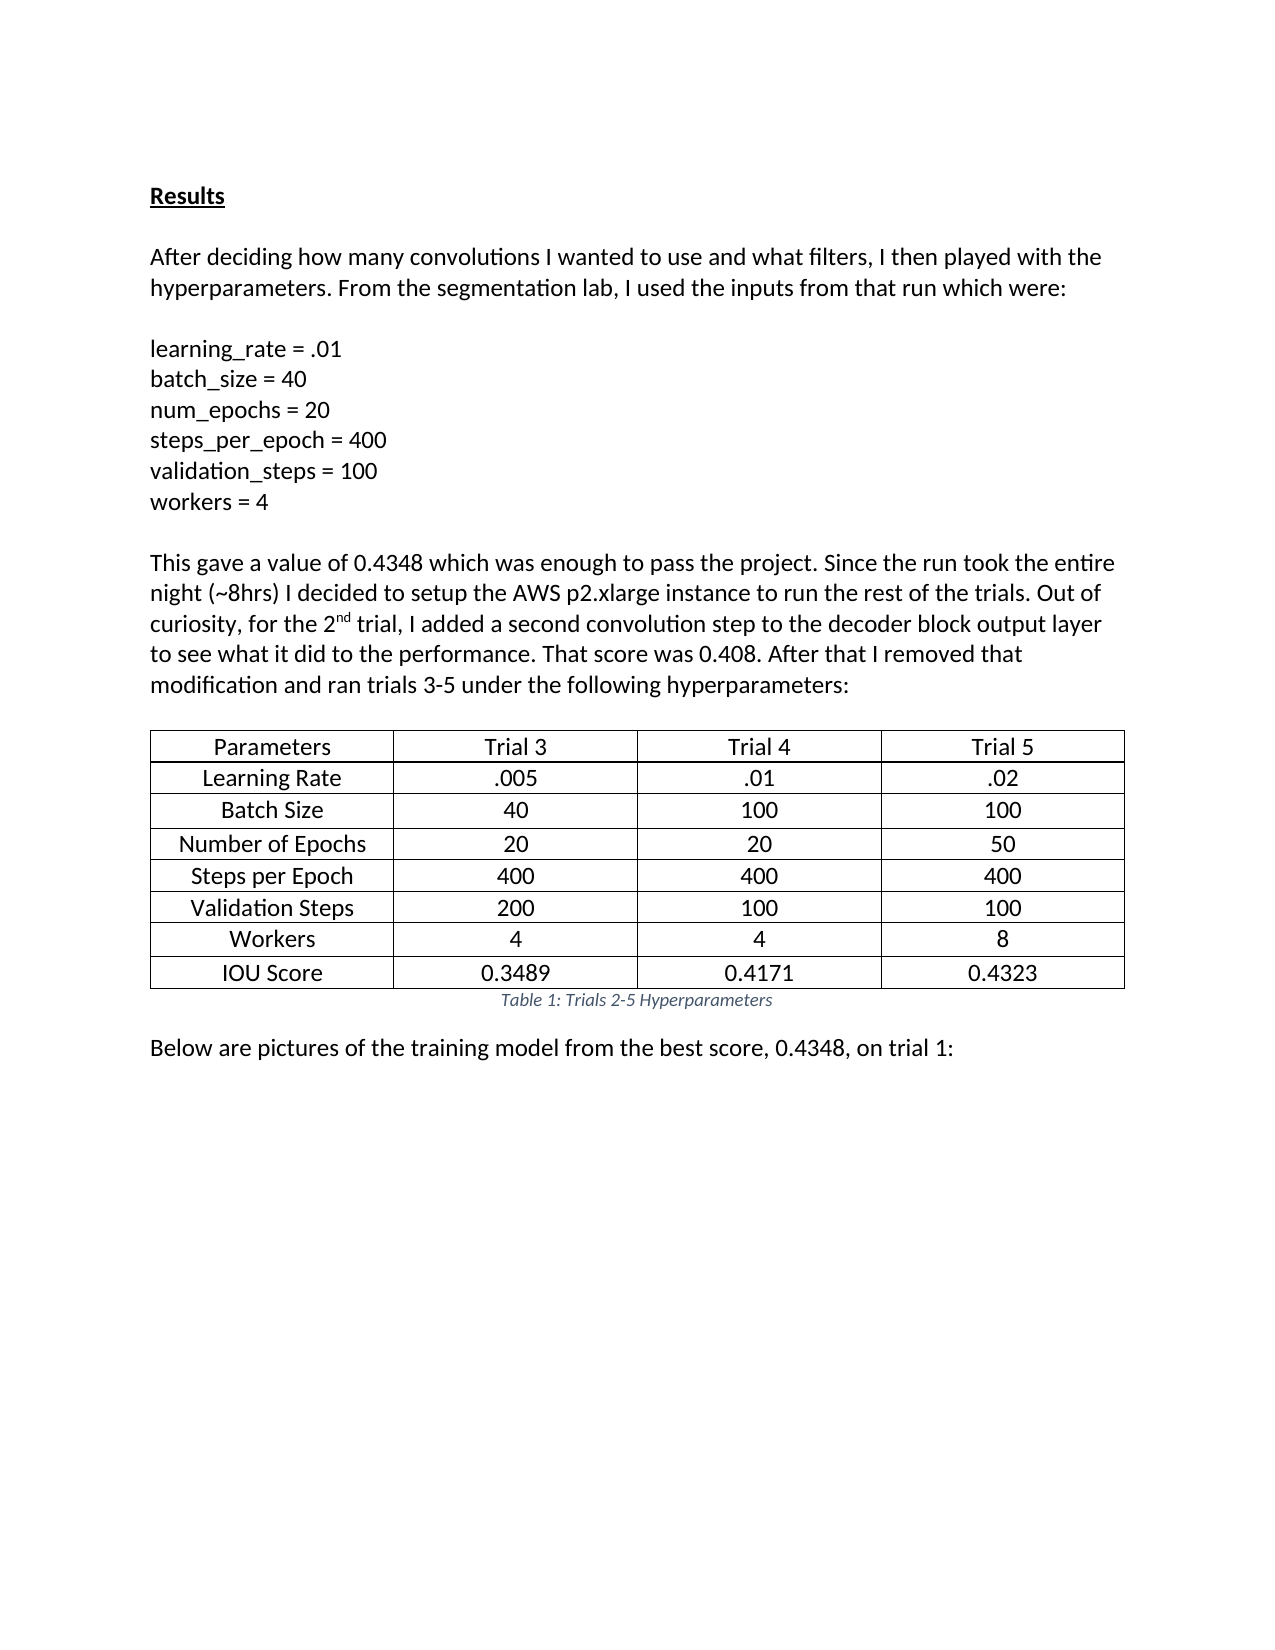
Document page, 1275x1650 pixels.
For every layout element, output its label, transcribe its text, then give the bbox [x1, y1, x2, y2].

table_cell 200 [394, 892, 637, 922]
table_cell 100 [882, 794, 1124, 828]
table_cell 400 [394, 860, 637, 891]
text Table 1: Trials 2-5 Hyperparameters [150, 989, 1125, 1011]
table_cell 40 [394, 794, 637, 828]
table_cell Workers [151, 923, 393, 956]
table_cell 0.3489 [394, 957, 637, 987]
text After deciding how many convolutions I wanted to use and what filters, I then played with the hyperparameters. From the segmentation lab, I used the inputs from that run which were: [150, 242, 1125, 303]
table_cell 100 [638, 892, 881, 922]
text Below are pictures of the training model from the best score, 0.4348, on trial 1: [150, 1032, 1125, 1063]
text Results [150, 181, 1125, 211]
table_cell .02 [882, 763, 1124, 793]
table_header Trial 5 [882, 731, 1124, 761]
table_cell Learning Rate [151, 763, 393, 793]
table_cell .005 [394, 763, 637, 793]
table_cell 8 [882, 923, 1124, 956]
table_cell 20 [394, 829, 637, 859]
text batch_size = 40 [150, 364, 1125, 394]
table_cell Validation Steps [151, 892, 393, 922]
text workers = 4 [150, 486, 1125, 516]
table_cell IOU Score [151, 957, 393, 987]
text This gave a value of 0.4348 which was enough to pass the project. Since the run took the entire night (~8hrs) I decided to setup the AWS p2.xlarge instance to run the rest of the trials. Out of curiosity, for the 2nd trial, I added a second convolution step to the decoder block output layer to see what it did to the performance. That score was 0.408. After that I removed that modification and ran trials 3-5 under the following hyperparameters: [150, 547, 1125, 699]
table_cell 100 [882, 892, 1124, 922]
table_cell 0.4323 [882, 957, 1124, 987]
table_cell 20 [638, 829, 881, 859]
table_cell 0.4171 [638, 957, 881, 987]
text learning_rate = .01 [150, 333, 1125, 364]
text validation_steps = 100 [150, 455, 1125, 486]
text num_epochs = 20 [150, 394, 1125, 425]
table_header Parameters [151, 731, 393, 761]
table_cell 100 [638, 794, 881, 828]
table_cell 4 [638, 923, 881, 956]
text steps_per_epoch = 400 [150, 425, 1125, 455]
table_cell Batch Size [151, 794, 393, 828]
table_cell 400 [882, 860, 1124, 891]
table_cell .01 [638, 763, 881, 793]
table_header Trial 3 [394, 731, 637, 761]
table_cell Number of Epochs [151, 829, 393, 859]
table_header Trial 4 [638, 731, 881, 761]
table_cell Steps per Epoch [151, 860, 393, 891]
table_cell 400 [638, 860, 881, 891]
table_cell 50 [882, 829, 1124, 859]
table_cell 4 [394, 923, 637, 956]
